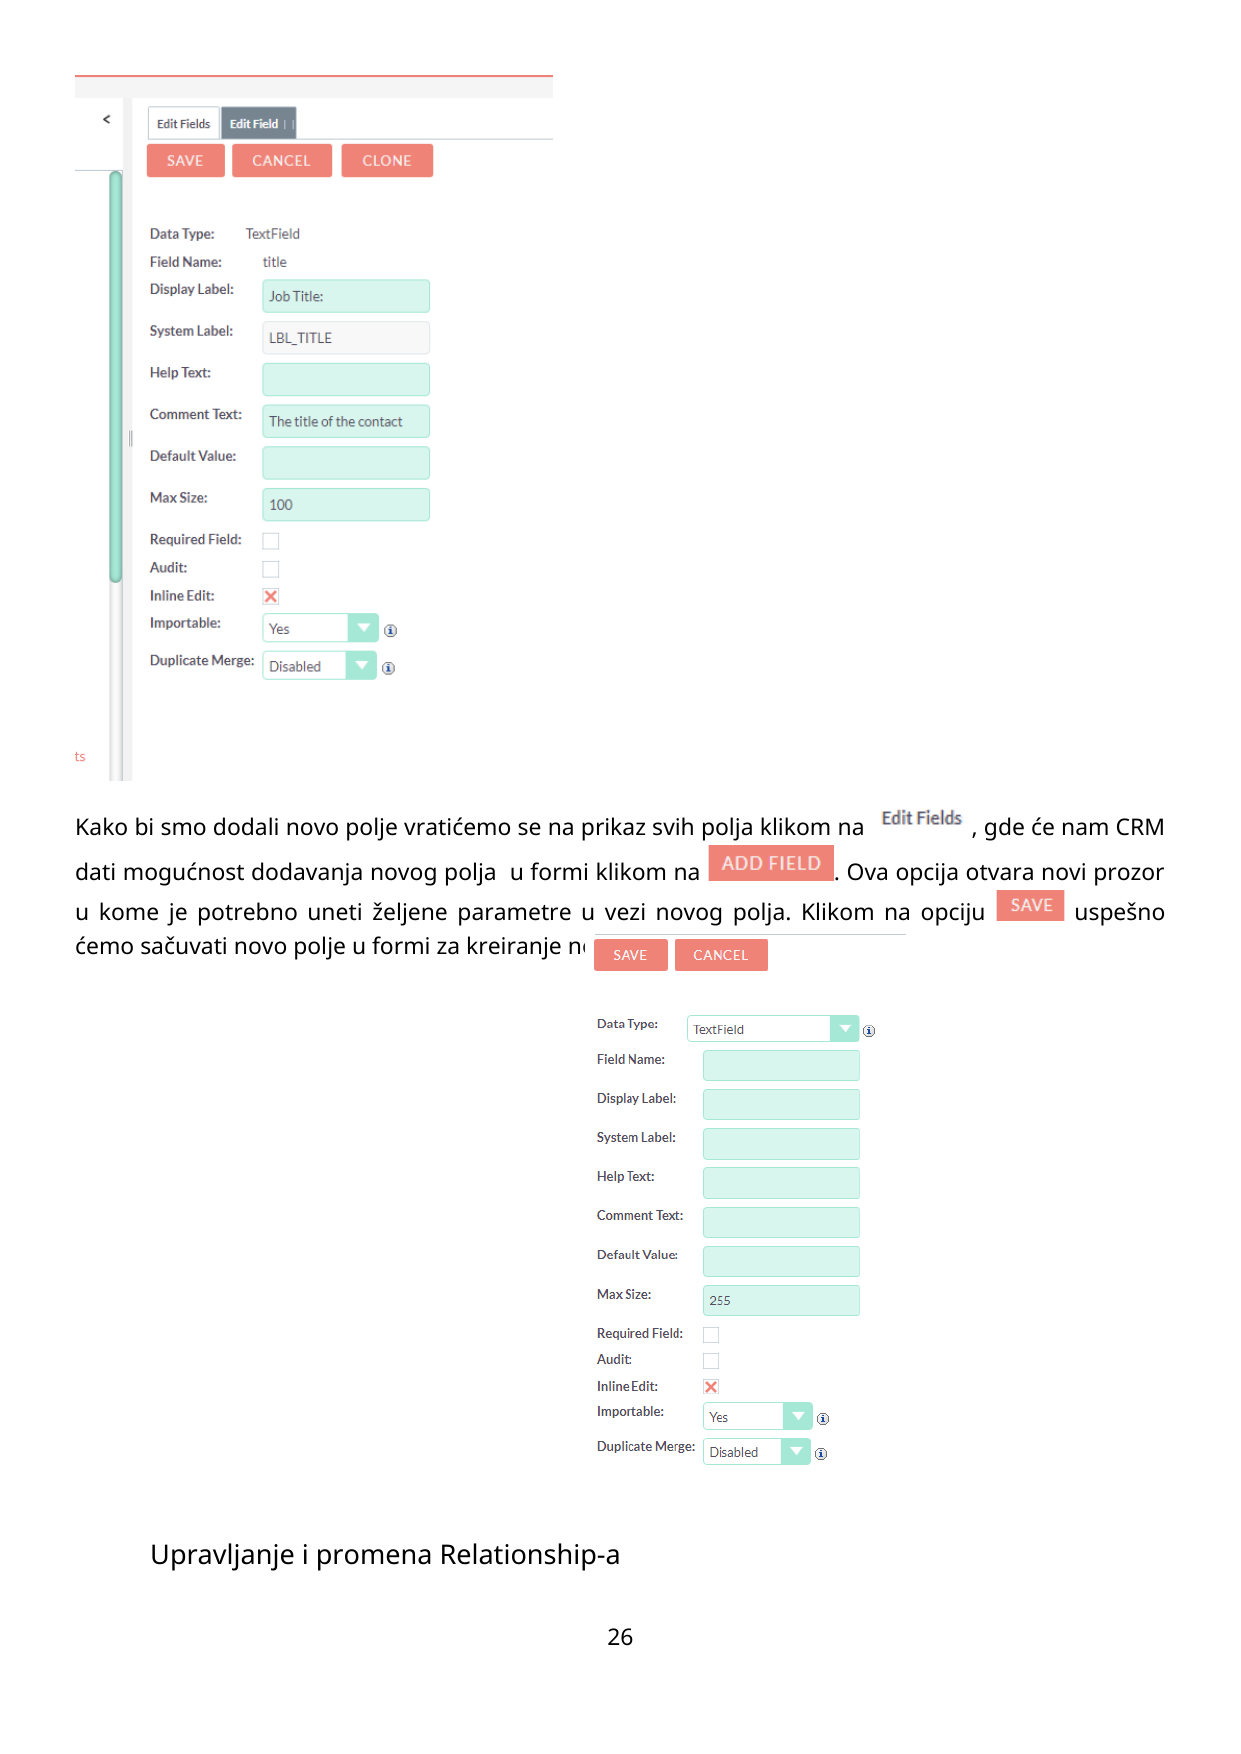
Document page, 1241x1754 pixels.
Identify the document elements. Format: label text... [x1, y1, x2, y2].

picture [996, 890, 1065, 921]
picture [75, 75, 553, 781]
picture [584, 934, 906, 1485]
subtitle Upravljanje i promena Relationship-a [75, 1535, 1165, 1572]
picture [708, 845, 834, 881]
text Kako bi smo dodali novo polje vratićemo se na prikaz svih polja klikom na , gde će nam CRM dati mogućnost dodavanja novog polja u formi klikom na . Ova opcija otvara novi prozor u kome je potrebno uneti željene parametre u vezi novog polja. Klikom na opciju uspešno ćemo sačuvati novo polje u formi za kreiranje novog kontakta. [75, 800, 1165, 961]
picture [871, 799, 972, 836]
